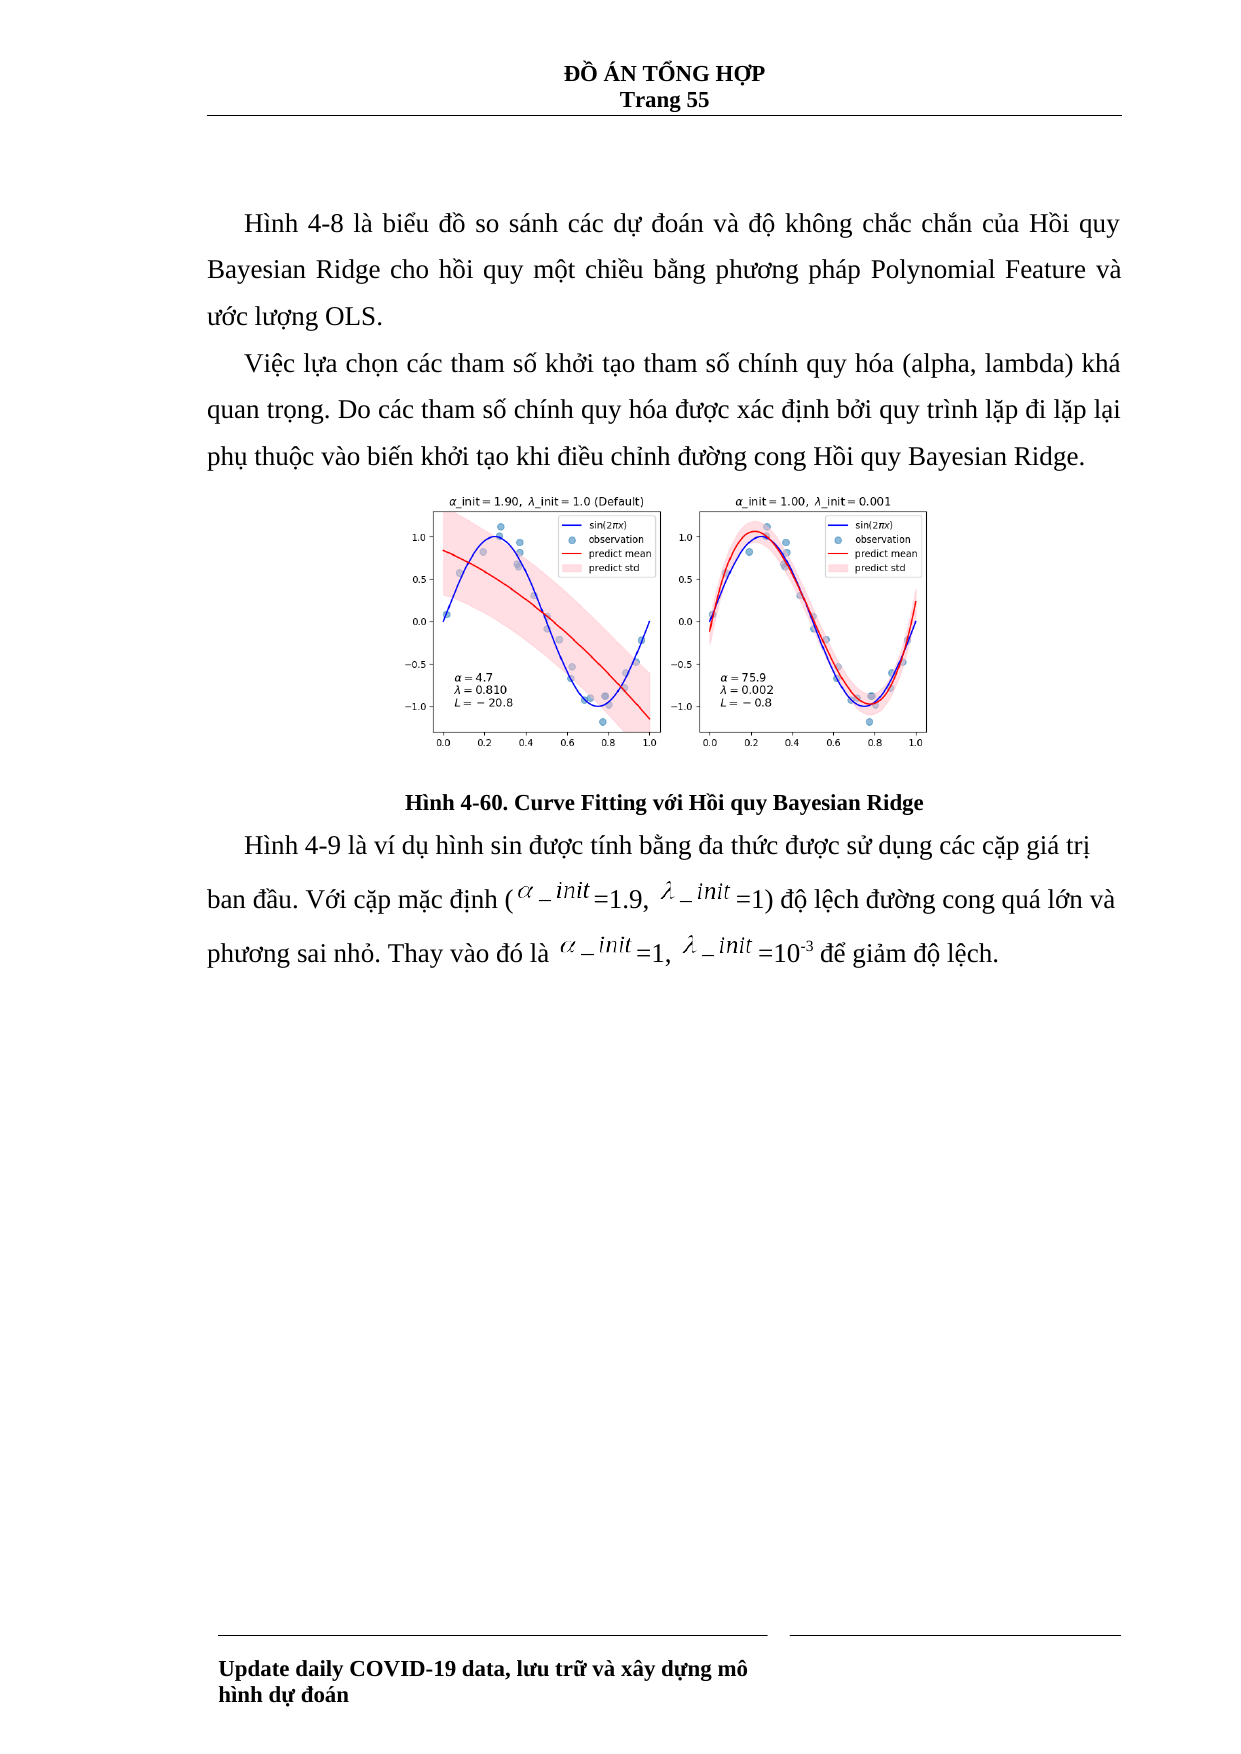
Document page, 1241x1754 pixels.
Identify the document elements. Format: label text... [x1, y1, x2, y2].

text Hình 4-9 là ví dụ hình sin được tính bằng đa thức được sử dụng các cặp giá trị ban đầu. Với cặp mặc định (=1.9, =1) độ lệch đường cong quá lớn và phương sai nhỏ. Thay vào đó là =1, =10-3 để giảm độ lệch. [207, 829, 1122, 968]
picture [393, 486, 936, 758]
text Việc lựa chọn các tham số khởi tạo tham số chính quy hóa (alpha, lambda) khá quan trọng. Do các tham số chính quy hóa được xác định bởi quy trình lặp đi lặp lại phụ thuộc vào biến khởi tạo khi điều chỉnh đường cong Hồi quy Bayesian Ridge. [207, 347, 1122, 471]
text Hình 4-8 là biểu đồ so sánh các dự đoán và độ không chắc chắn của Hồi quy Bayesian Ridge cho hồi quy một chiều bằng phương pháp Polynomial Feature và ước lượng OLS. [207, 207, 1122, 331]
